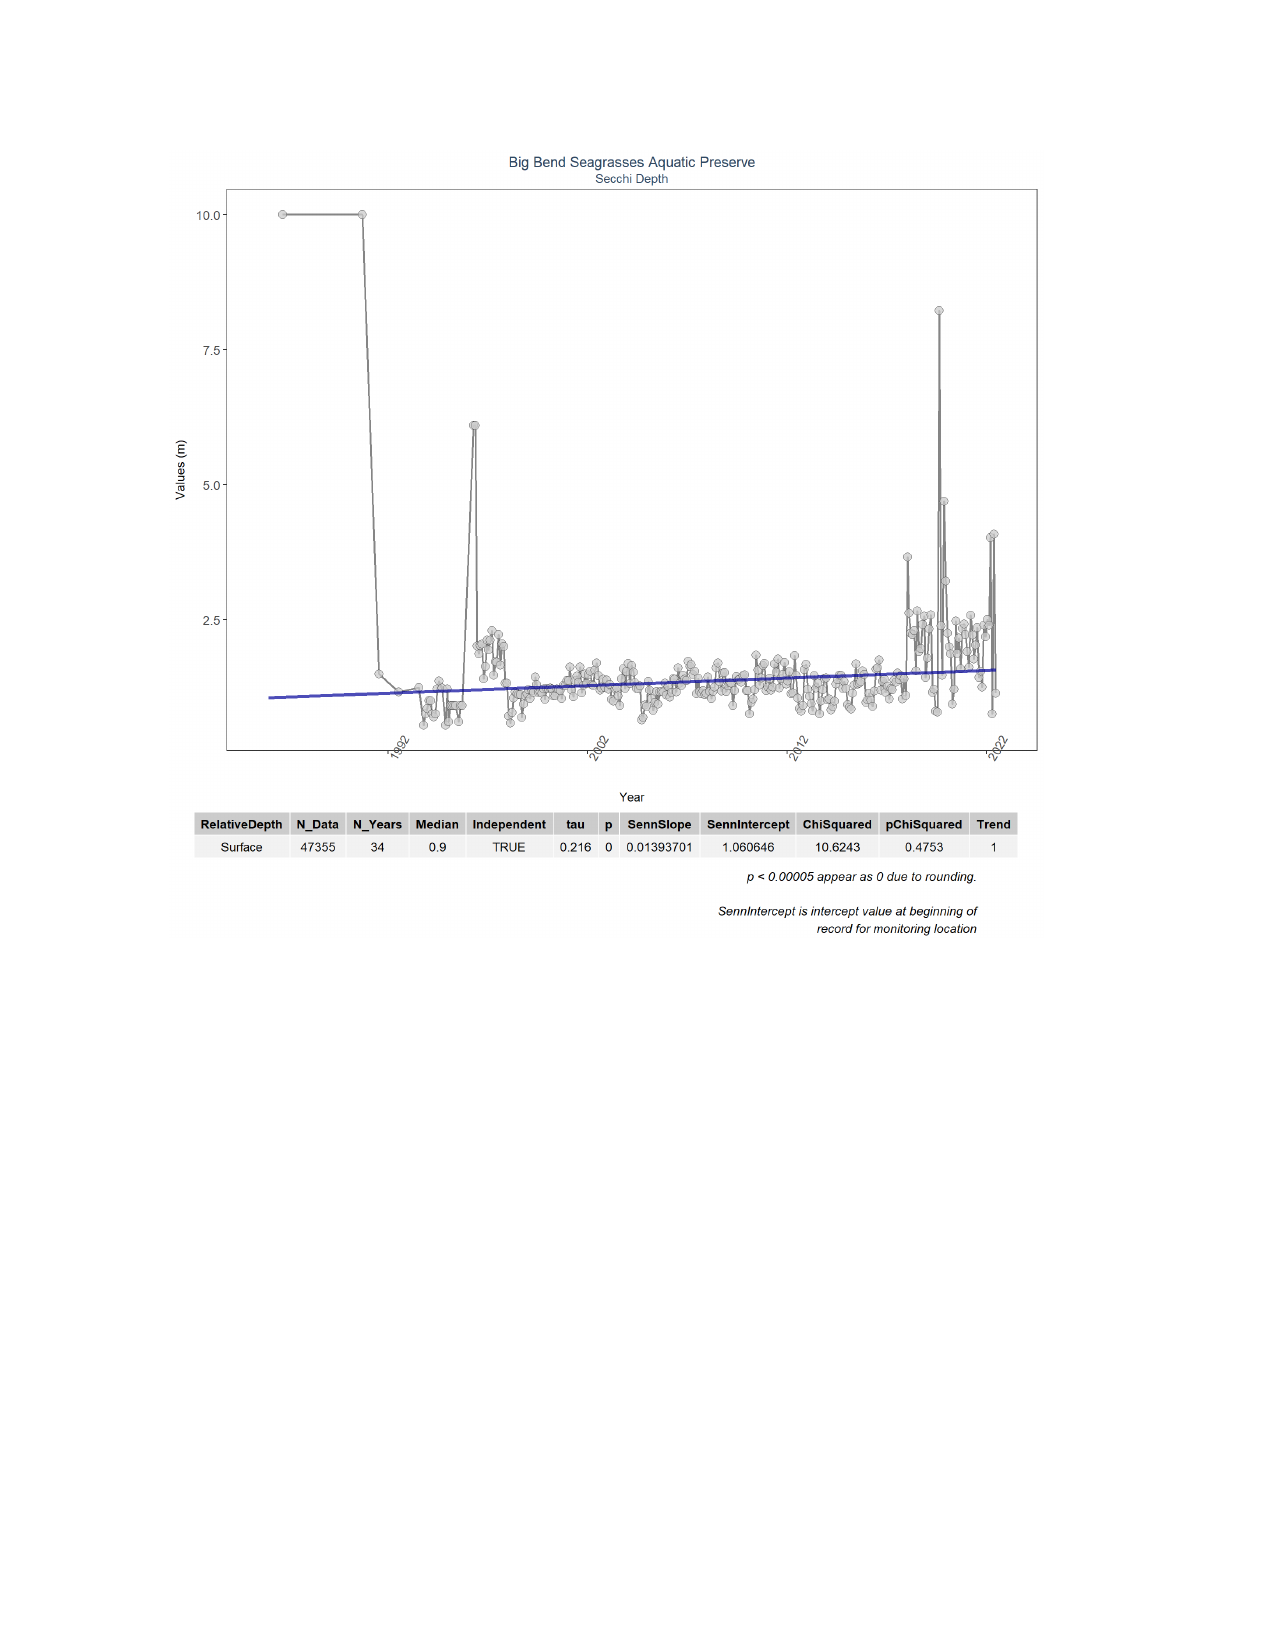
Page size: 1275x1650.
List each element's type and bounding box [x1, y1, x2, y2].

picture [168, 150, 1044, 938]
